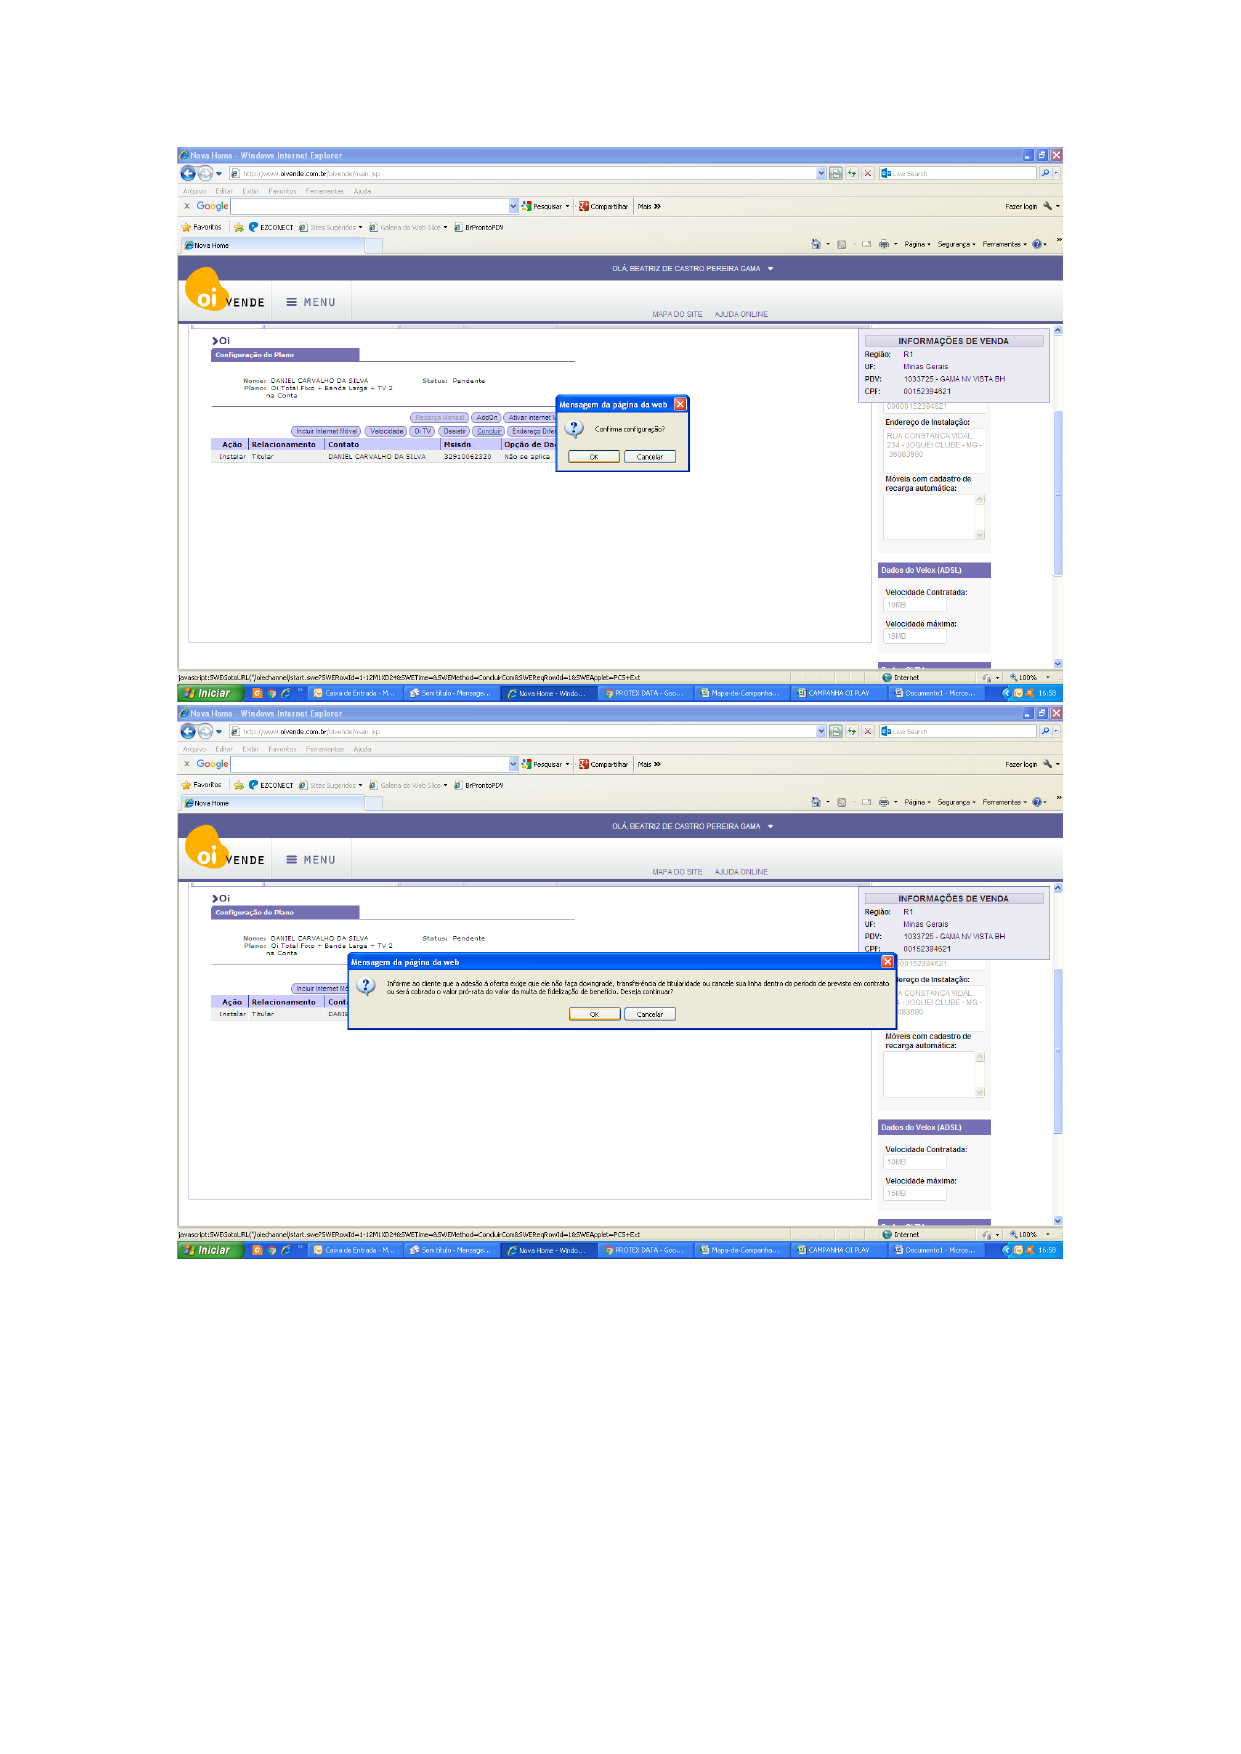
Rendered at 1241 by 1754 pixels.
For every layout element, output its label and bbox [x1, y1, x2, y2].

picture [177, 147, 1063, 702]
picture [177, 705, 1063, 1259]
